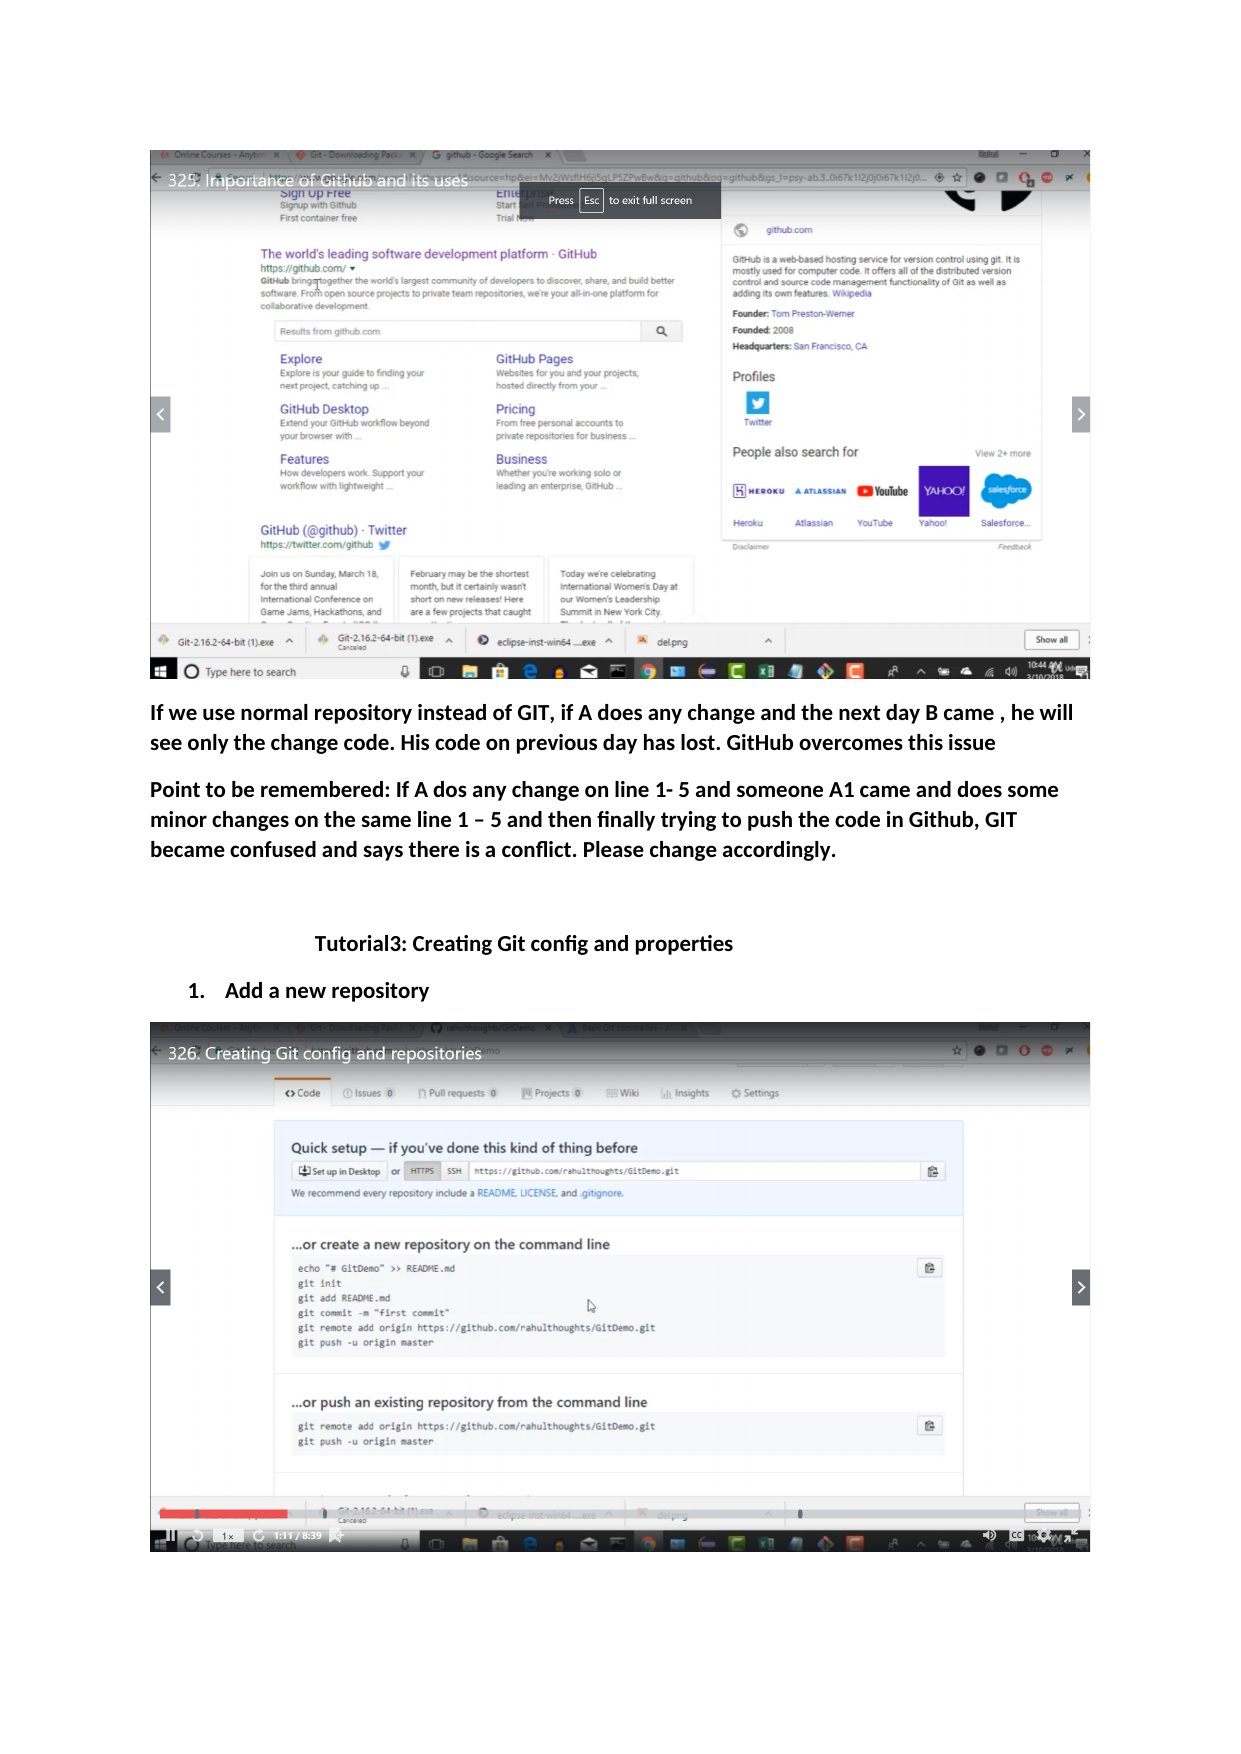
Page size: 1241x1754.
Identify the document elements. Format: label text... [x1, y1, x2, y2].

list Add a new repository [187, 976, 1090, 1004]
picture [150, 1022, 1091, 1552]
text Tutorial3: Creating Git config and properties [150, 929, 1090, 957]
text Point to be remembered: If A dos any change on line 1- 5 and someone A1 came and does some minor changes on the same line 1 – 5 and then finally trying to push the code in Github, GIT became confused and says there is a conflict. Please change accordingly. [150, 775, 1090, 863]
text If we use normal repository instead of GIT, if A does any change and the next day B came , he will see only the change code. His code on previous day has lost. GitHub overcomes this issue [150, 698, 1090, 756]
picture [150, 150, 1091, 679]
